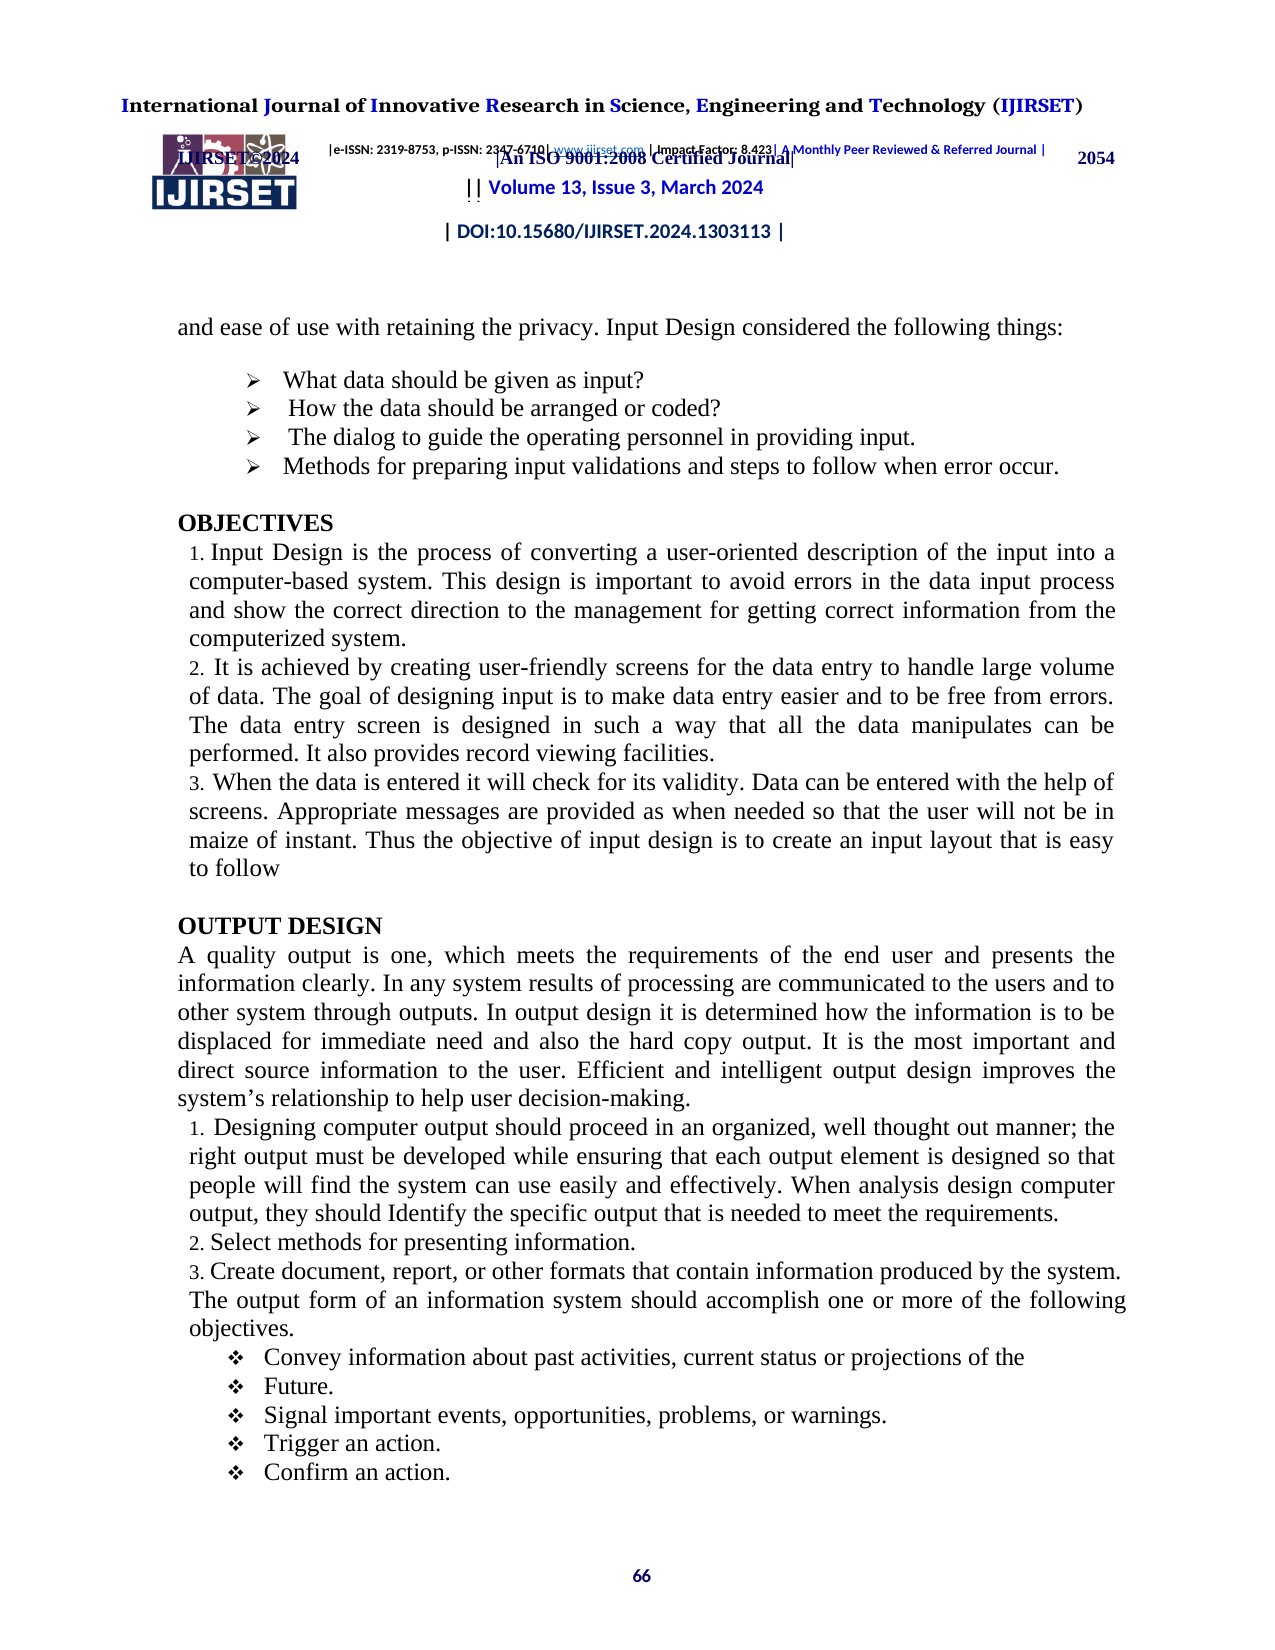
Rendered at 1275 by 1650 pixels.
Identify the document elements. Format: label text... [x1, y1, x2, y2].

list Select methods for presenting information. [189, 1227, 1127, 1256]
list Future. [226, 1371, 1127, 1400]
list How the data should be arranged or coded? [245, 393, 1127, 422]
text and ease of use with retaining the privacy. Input Design considered the following things: [177, 312, 1116, 341]
list Designing computer output should proceed in an organized, well thought out manner; the right output must be developed while ensuring that each output element is designed so that people will find the system can use easily and effectively. When analysis design computer output, they should Identify the specific output that is needed to meet the requirements. [189, 1112, 1116, 1227]
list Create document, report, or other formats that contain information produced by the system. [189, 1256, 1127, 1285]
list OBJECTIVES [177, 508, 1127, 537]
list OUTPUT DESIGN [177, 911, 1115, 940]
text IJIRSET©2024 |An ISO 9001:2008 Certified Journal| 2054 [177, 147, 1115, 168]
list It is achieved by creating user-friendly screens for the data entry to handle large volume of data. The goal of designing input is to make data entry easier and to be free from errors. The data entry screen is designed in such a way that all the data manipulates can be performed. It also provides record viewing facilities. [189, 652, 1116, 767]
text The output form of an information system should accomplish one or more of the following objectives. [189, 1285, 1127, 1342]
list The dialog to guide the operating personnel in providing input. [245, 422, 1127, 451]
text A quality output is one, which meets the requirements of the end user and presents the information clearly. In any system results of processing are communicated to the users and to other system through outputs. In output design it is determined how the information is to be displaced for immediate need and also the hard copy output. It is the most important and direct source information to the user. Efficient and intelligent output design improves the system’s relationship to help user decision-making. [177, 940, 1117, 1112]
list Confirm an action. [226, 1457, 1127, 1486]
list Convey information about past activities, current status or projections of the [226, 1342, 1127, 1371]
list Methods for preparing input validations and steps to follow when error occur. [245, 451, 1127, 480]
picture [150, 130, 298, 211]
list Trigger an action. [226, 1428, 1127, 1457]
list Input Design is the process of converting a user-oriented description of the input into a computer-based system. This design is important to avoid errors in the data input process and show the correct direction to the management for getting correct information from the computerized system. [189, 537, 1116, 652]
list Signal important events, opportunities, problems, or warnings. [226, 1400, 1127, 1428]
list What data should be given as input? [245, 370, 1127, 393]
list When the data is entered it will check for its validity. Data can be entered with the help of screens. Appropriate messages are provided as when needed so that the user will not be in maize of instant. Thus the objective of input design is to create an input layout that is easy to follow [189, 767, 1115, 882]
